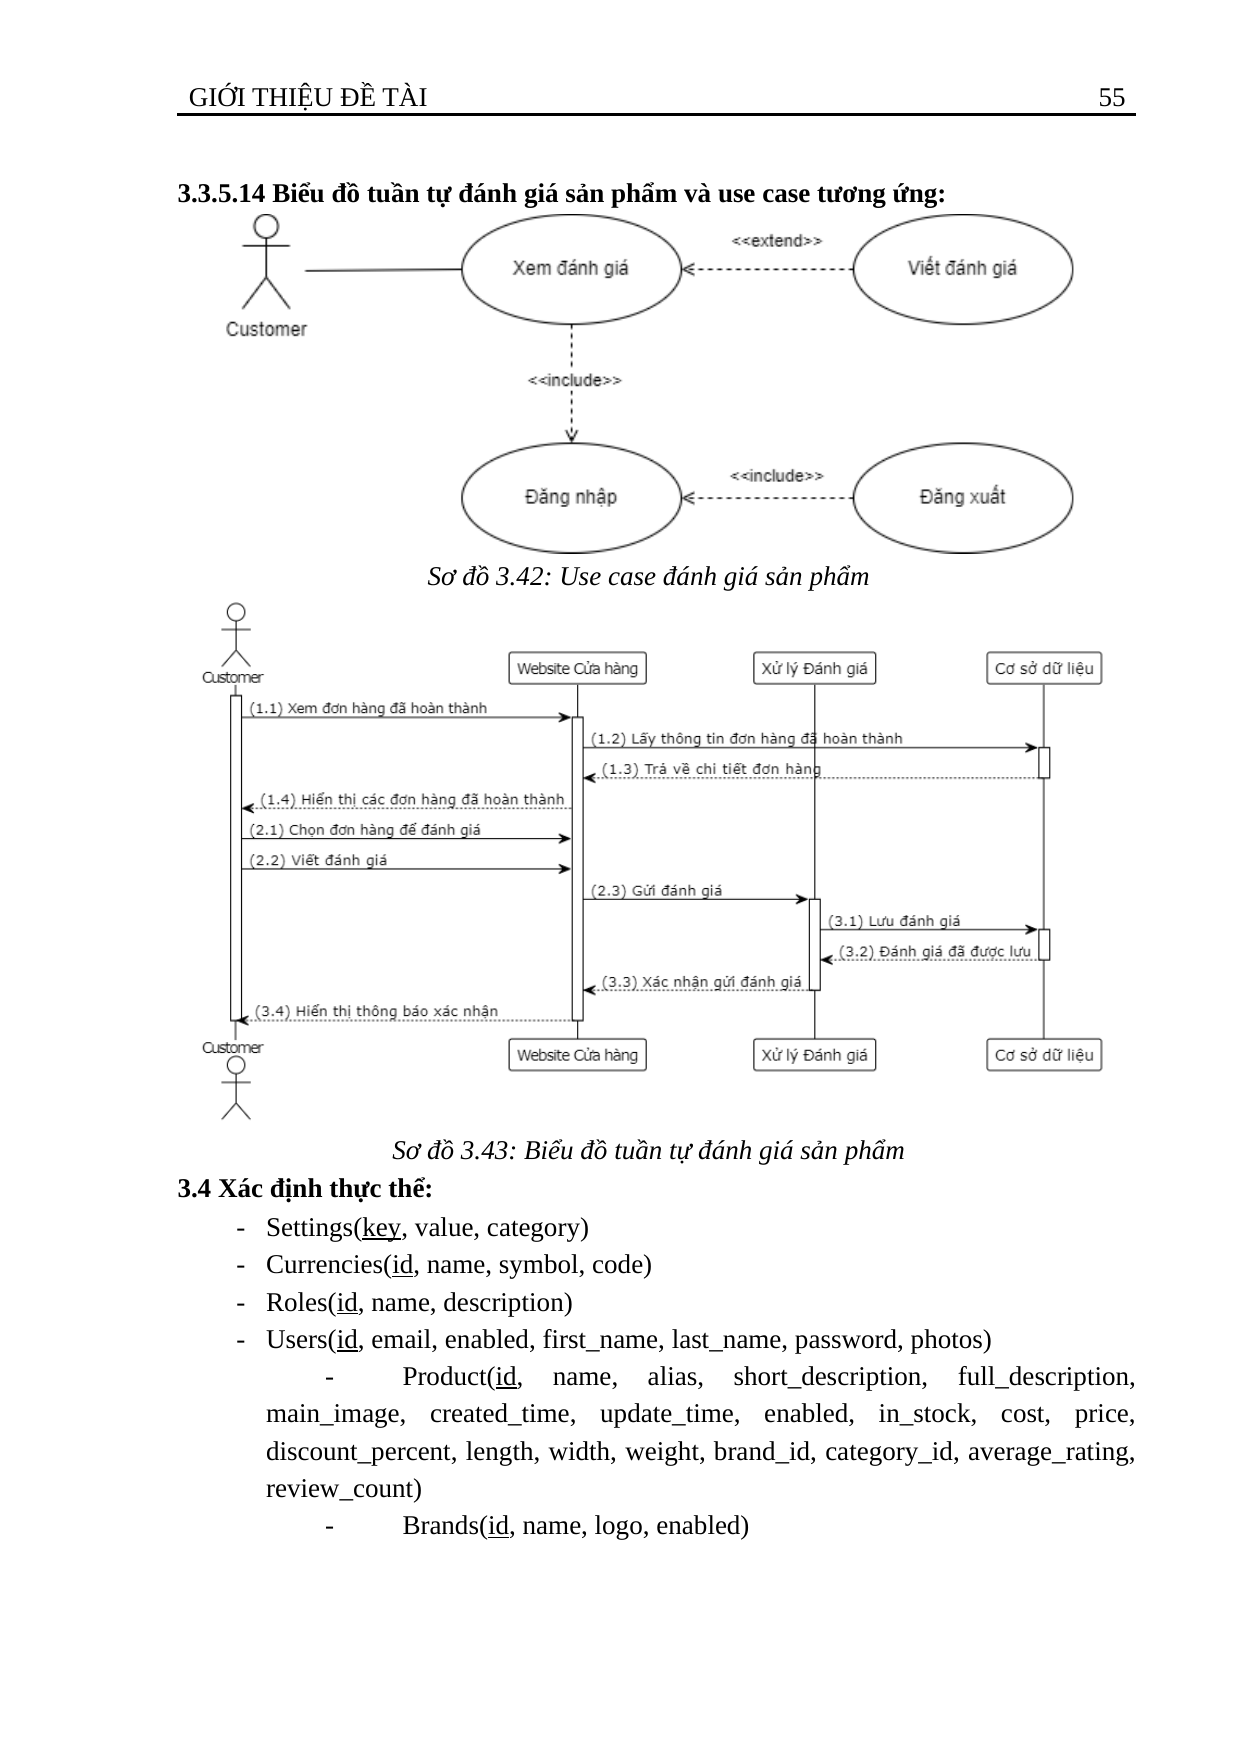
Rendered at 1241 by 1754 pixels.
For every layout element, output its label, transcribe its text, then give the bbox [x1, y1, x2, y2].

text Users(id, email, enabled, first_name, last_name, password, photos) [236, 1323, 1136, 1354]
picture [192, 597, 1108, 1128]
subtitle Xác định thực thể: [177, 1172, 1122, 1203]
text Product(id, name, alias, short_description, full_description, main_image, created_time, update_time, enabled, in_stock, cost, price, discount_percent, length, width, weight, brand_id, category_id, average_rating, review_count) [266, 1360, 1136, 1503]
text Settings(key, value, category) [236, 1211, 1136, 1242]
text Currencies(id, name, symbol, code) [236, 1248, 1136, 1279]
text Roles(id, name, description) [236, 1286, 1136, 1317]
picture [226, 214, 1074, 554]
subtitle Biểu đồ tuần tự đánh giá sản phẩm và use case tương ứng: [177, 177, 1122, 208]
text Brands(id, name, logo, enabled) [266, 1509, 1136, 1541]
